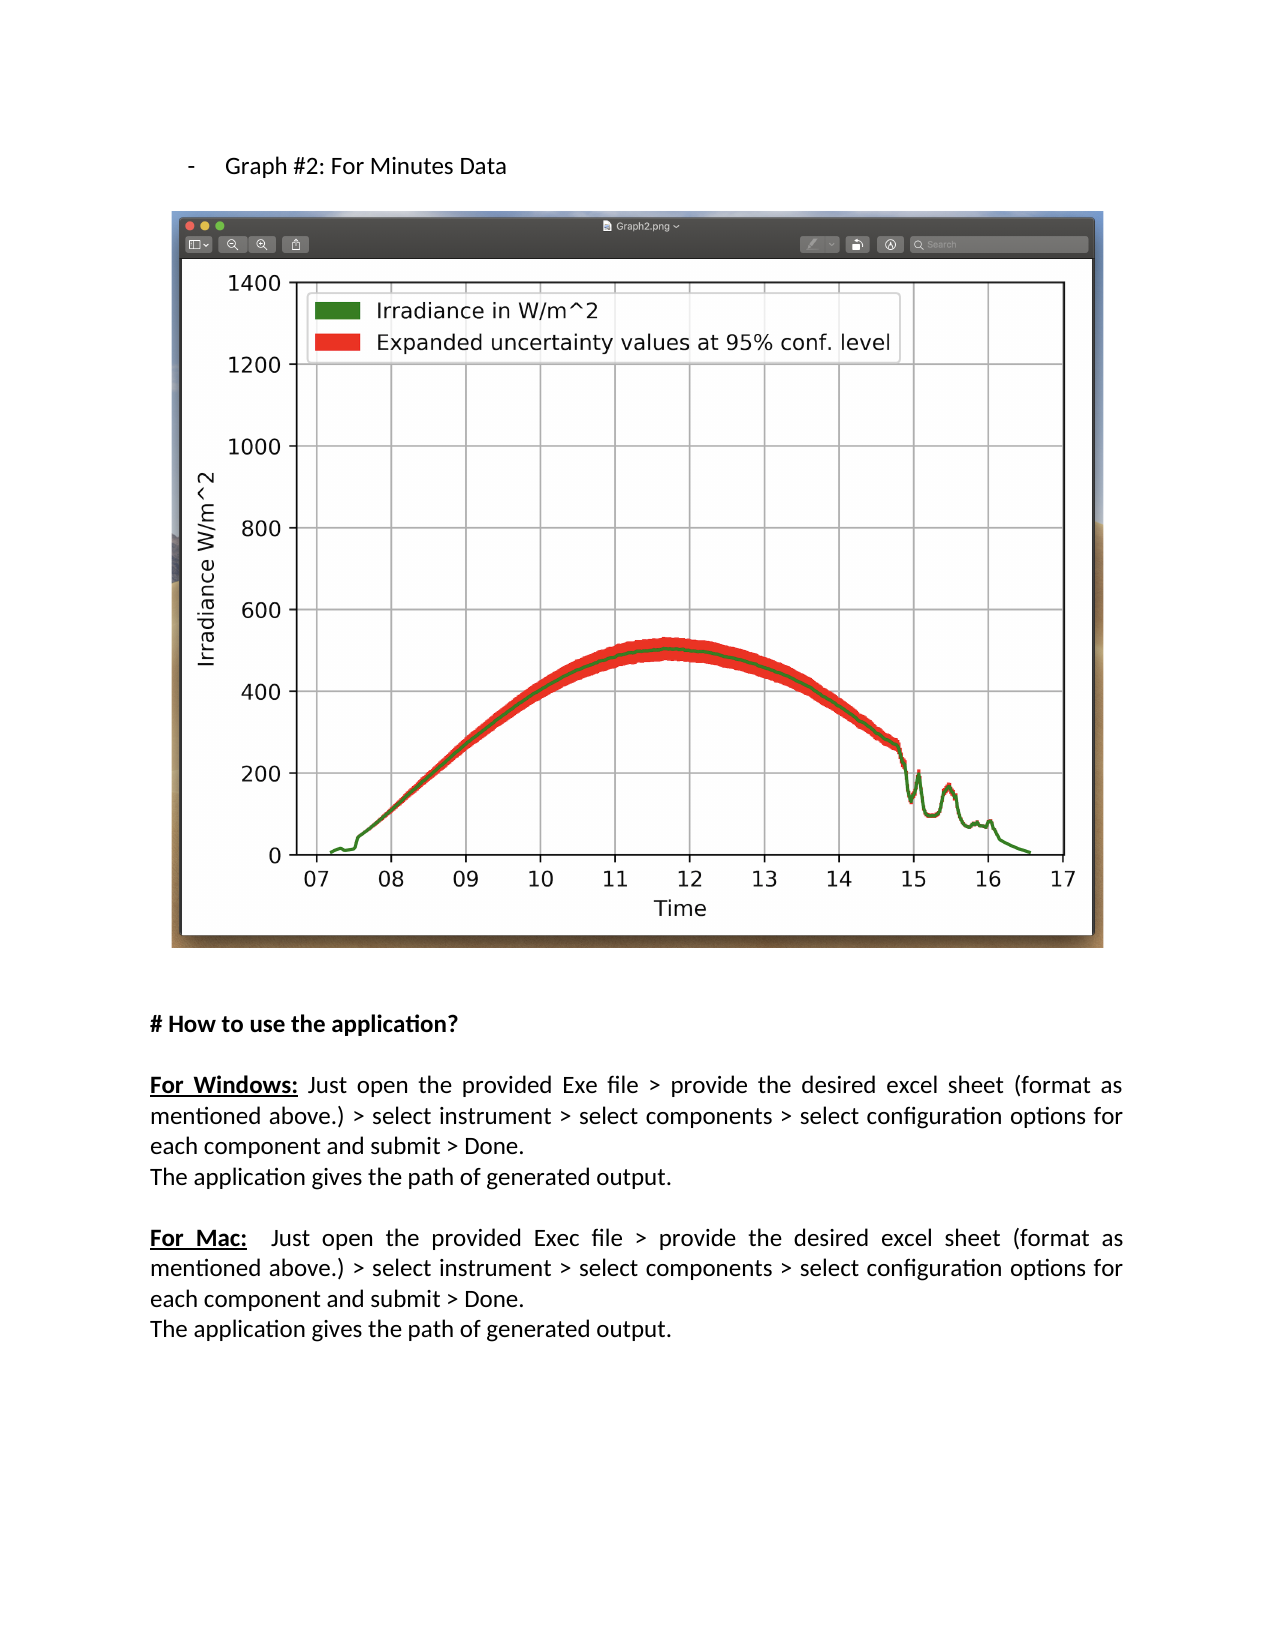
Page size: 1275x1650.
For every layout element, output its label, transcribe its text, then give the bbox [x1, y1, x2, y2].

picture [171, 211, 1104, 948]
text The application gives the path of generated output. [150, 1161, 1125, 1192]
list Graph #2: For Minutes Data [187, 150, 1125, 181]
text For Mac: Just open the provided Exec file > provide the desired excel sheet (format as mentioned above.) > select instrument > select components > select configuration options for each component and submit > Done. [150, 1222, 1125, 1314]
text The application gives the path of generated output. [150, 1314, 1125, 1344]
text # How to use the application? [150, 1008, 1125, 1039]
text For Windows: Just open the provided Exe file > provide the desired excel sheet (format as mentioned above.) > select instrument > select components > select configuration options for each component and submit > Done. [150, 1069, 1125, 1161]
